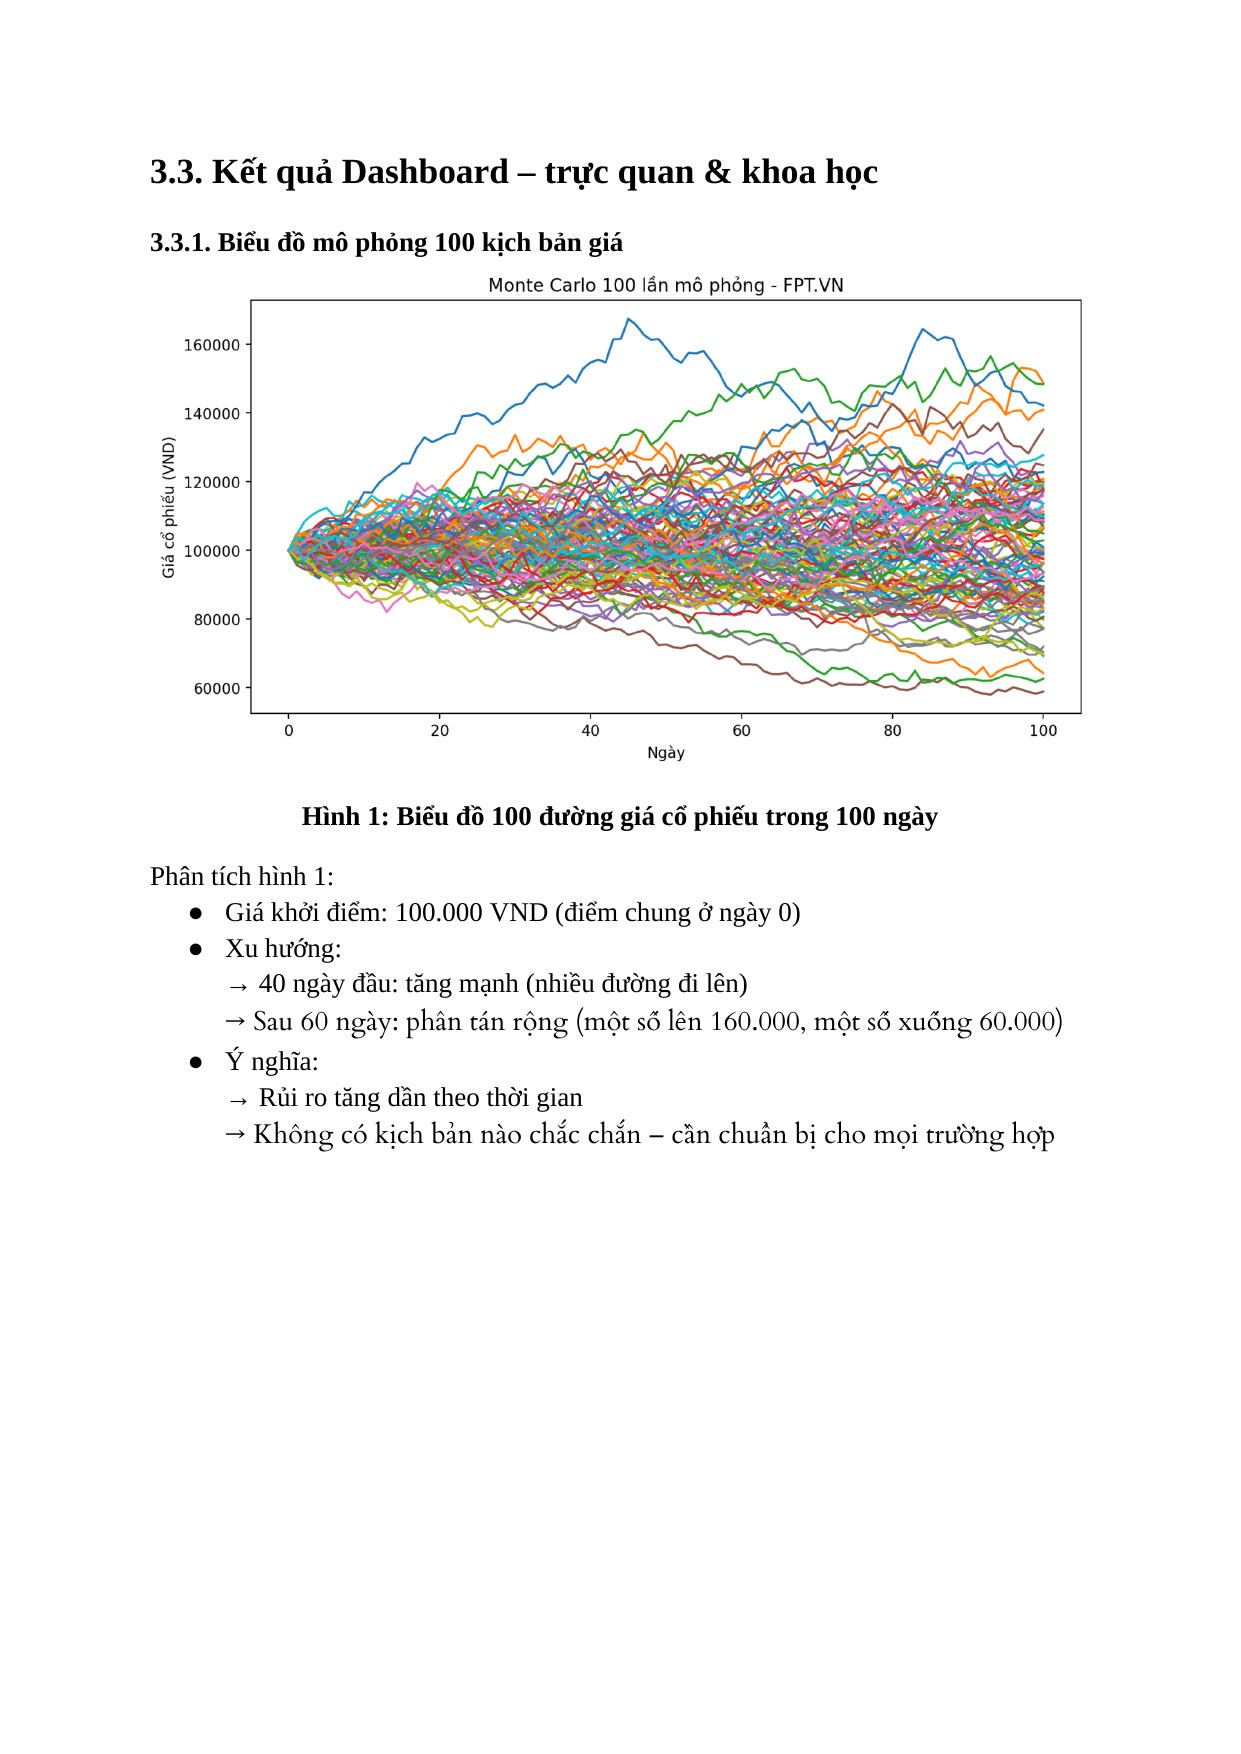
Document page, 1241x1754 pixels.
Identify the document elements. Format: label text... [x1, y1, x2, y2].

text Hình 1: Biểu đồ 100 đường giá cổ phiếu trong 100 ngày [150, 800, 1090, 831]
text → Sau 60 ngày: phân tán rộng (một số lên 160.000, một số xuống 60.000) [150, 1003, 1090, 1040]
subtitle 3.3. Kết quả Dashboard – trực quan & khoa học [150, 150, 1090, 191]
picture [150, 266, 1091, 771]
list Ý nghĩa: [187, 1045, 1090, 1077]
list Xu hướng: [187, 932, 1090, 963]
text → 40 ngày đầu: tăng mạnh (nhiều đường đi lên) [150, 968, 1090, 999]
text → Không có kịch bản nào chắc chắn – cần chuẩn bị cho mọi trường hợp [150, 1117, 1090, 1153]
text Phân tích hình 1: [150, 860, 1090, 892]
subtitle 3.3.1. Biểu đồ mô phỏng 100 kịch bản giá [150, 226, 1090, 257]
text → Rủi ro tăng dần theo thời gian [150, 1081, 1090, 1112]
list Giá khởi điểm: 100.000 VND (điểm chung ở ngày 0) [187, 896, 1090, 927]
